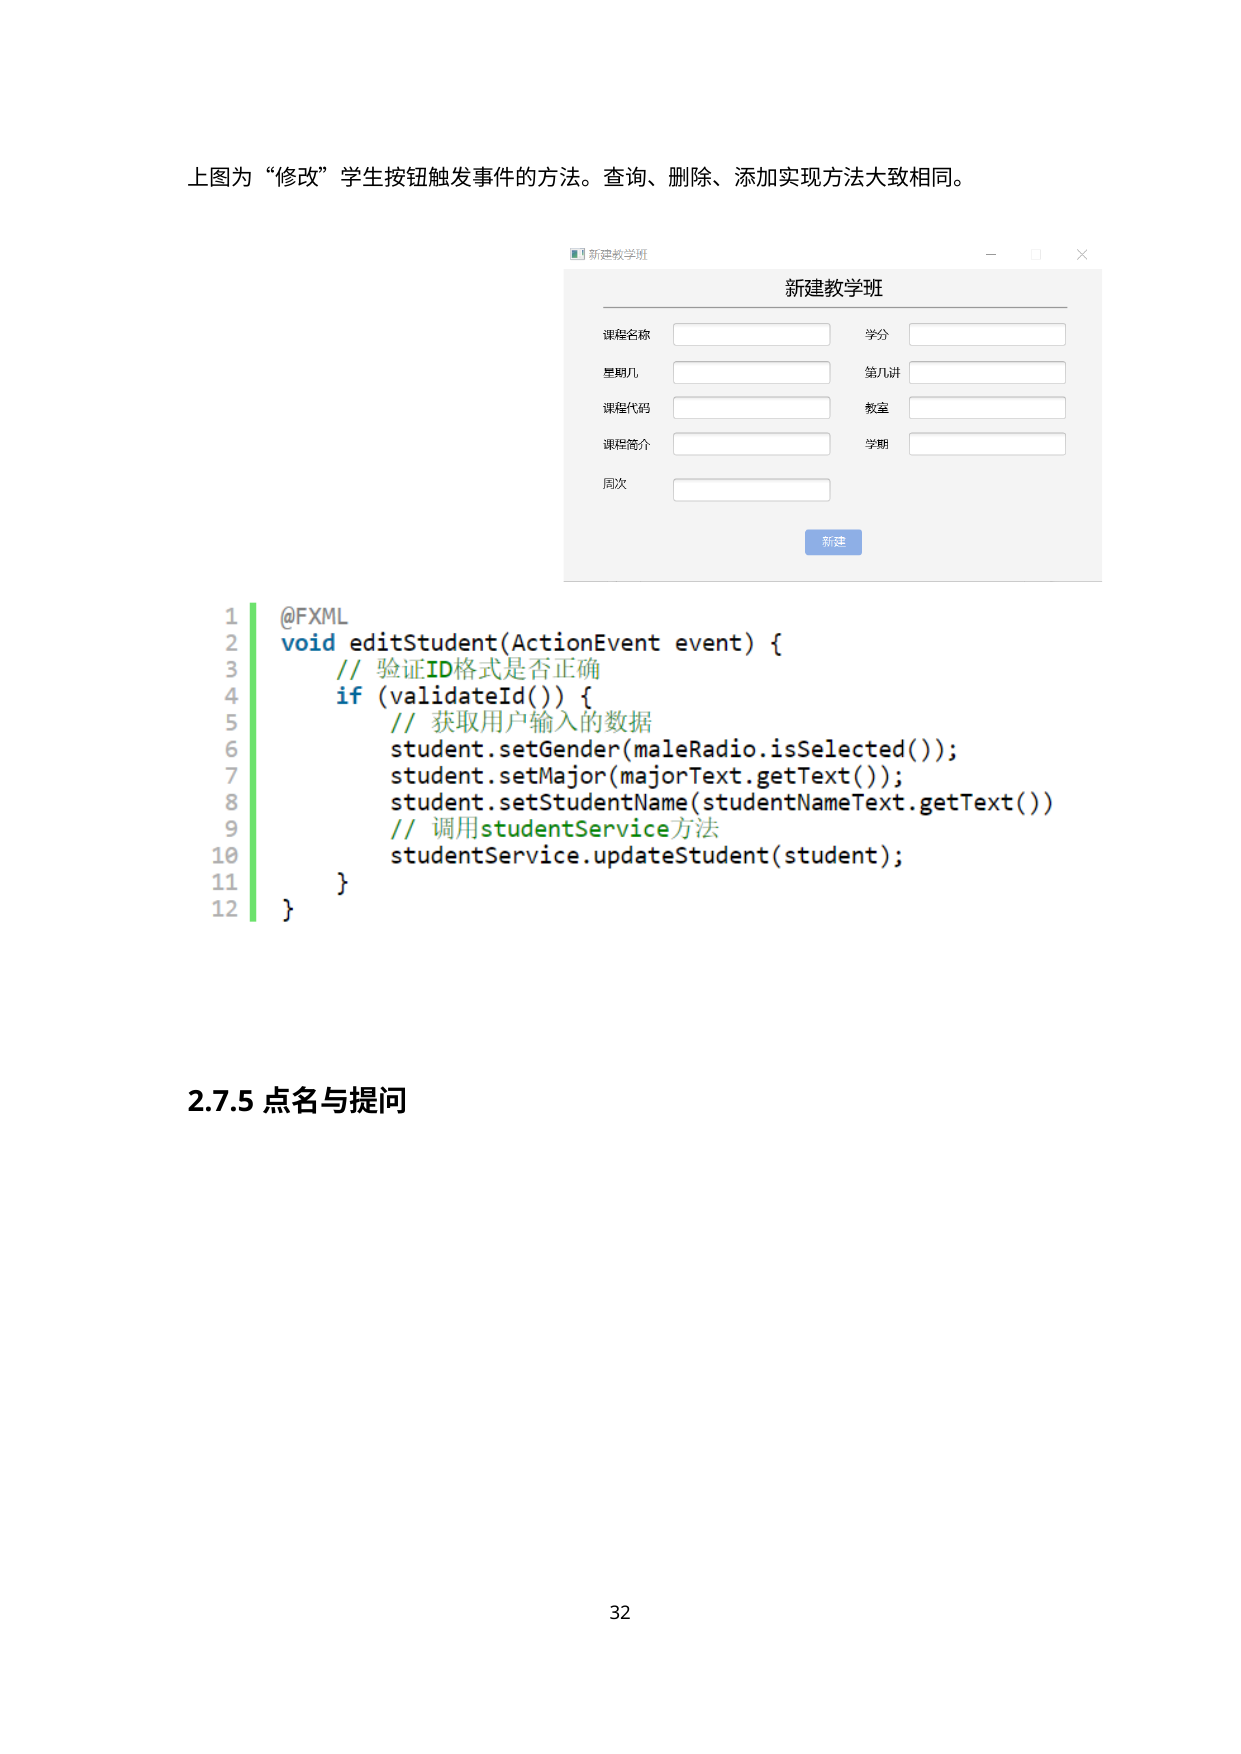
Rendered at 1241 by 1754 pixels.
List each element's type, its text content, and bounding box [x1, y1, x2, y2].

picture [193, 594, 1056, 935]
picture [563, 248, 1103, 582]
subtitle 2.7.5 点名与提问 [187, 1066, 1053, 1131]
text 上图为“修改”学生按钮触发事件的方法。查询、删除、添加实现方法大致相同。 [187, 160, 1053, 192]
